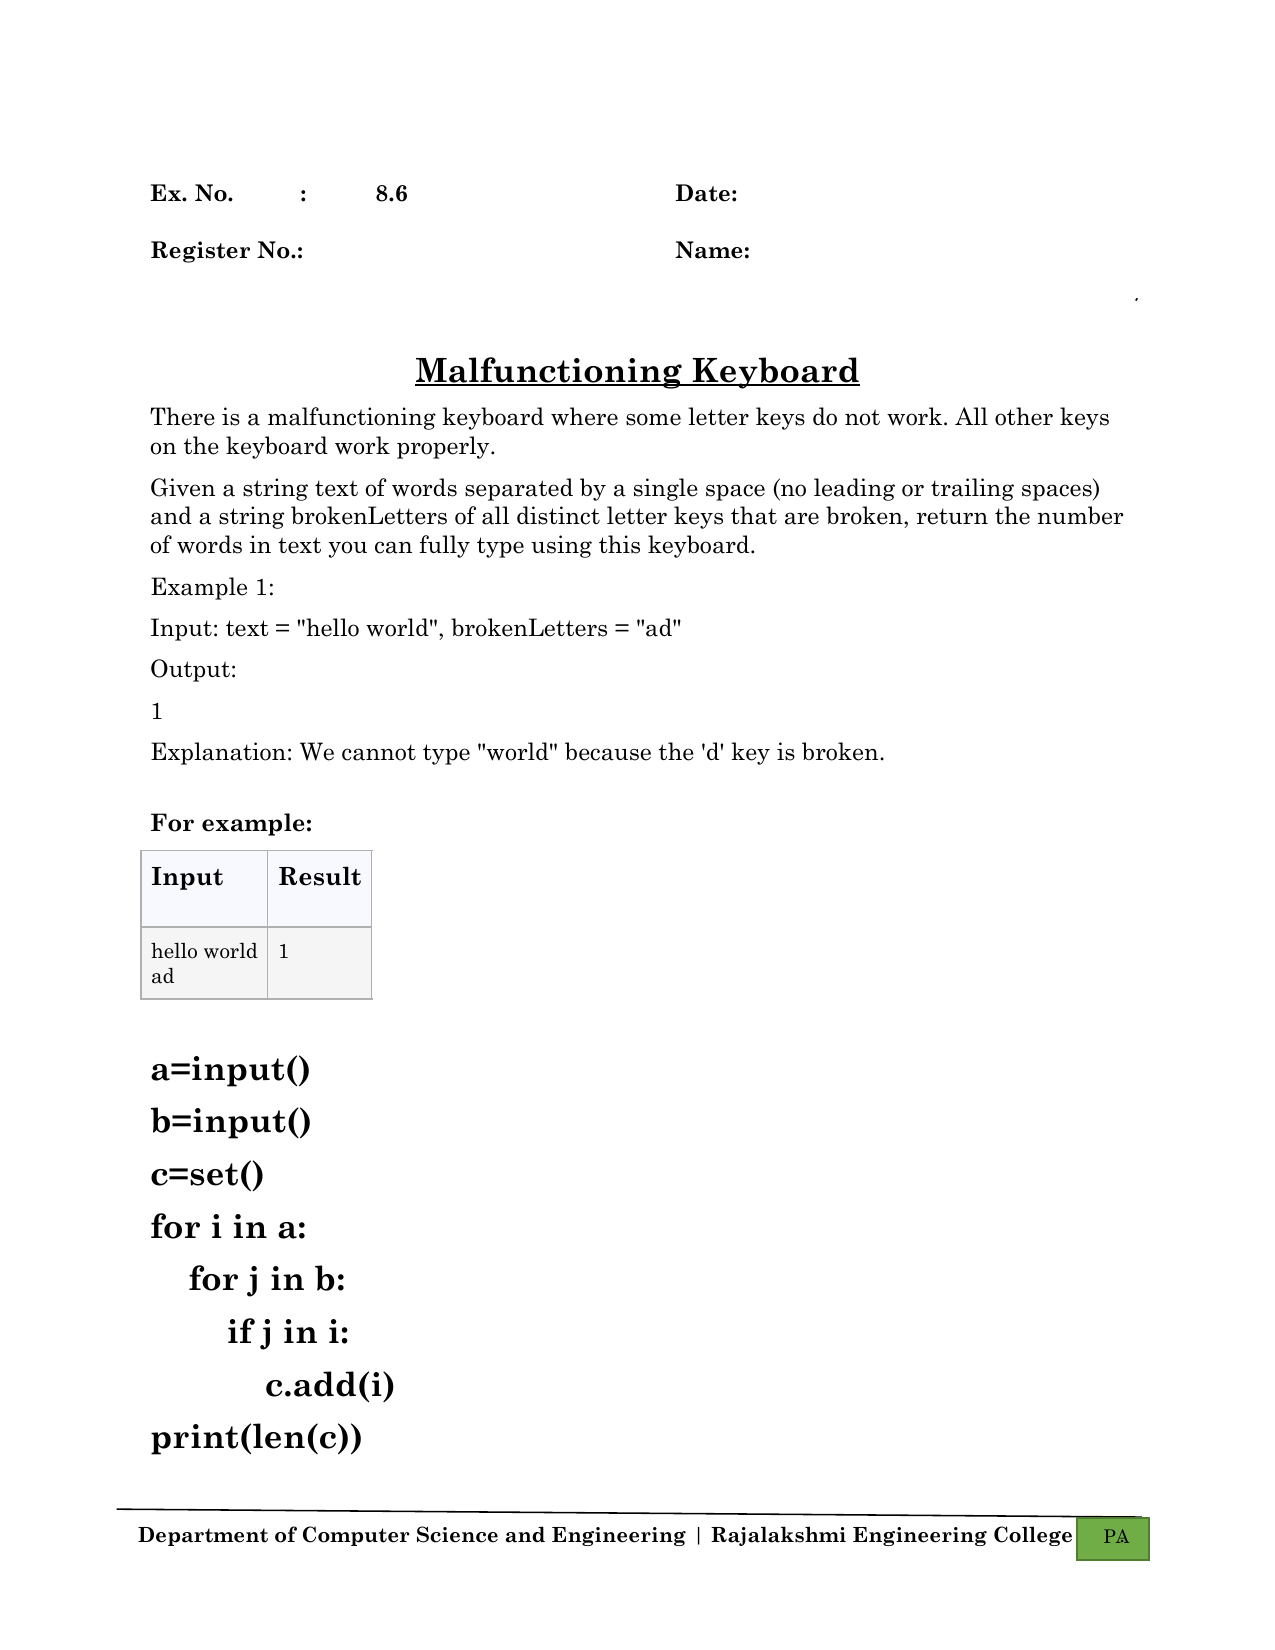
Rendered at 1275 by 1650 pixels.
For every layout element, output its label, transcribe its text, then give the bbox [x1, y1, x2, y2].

text c.add(i) [150, 1363, 1125, 1403]
text Given a string text of words separated by a single space (no leading or trailing spaces) and a string brokenLetters of all distinct letter keys that are broken, return the number of words in text you can fully type using this keyboard. [150, 472, 1125, 559]
text b=input() [150, 1100, 1125, 1140]
text Input: text = "hello world", brokenLetters = "ad" [150, 613, 1125, 642]
text Ex. No. : 8.6 Date: [150, 179, 1125, 207]
text Malfunctioning Keyboard [150, 349, 1125, 389]
text c=set() [150, 1153, 1125, 1193]
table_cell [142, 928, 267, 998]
text a=input() [150, 1047, 1125, 1087]
text 1 [150, 695, 1125, 724]
text Explanation: We cannot type "world" because the 'd' key is broken. [150, 737, 1125, 766]
text Register No.: Name: [150, 236, 1125, 263]
text for i in a: [150, 1205, 1125, 1245]
text if j in i: [150, 1310, 1125, 1351]
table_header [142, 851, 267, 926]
text for j in b: [150, 1258, 1125, 1298]
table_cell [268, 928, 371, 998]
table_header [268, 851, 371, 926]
text There is a malfunctioning keyboard where some letter keys do not work. All other keys on the keyboard work properly. [150, 402, 1125, 460]
text For example: [150, 808, 1125, 837]
text Output: [150, 654, 1125, 683]
text print(len(c)) [150, 1416, 1125, 1456]
text Example 1: [150, 571, 1125, 600]
